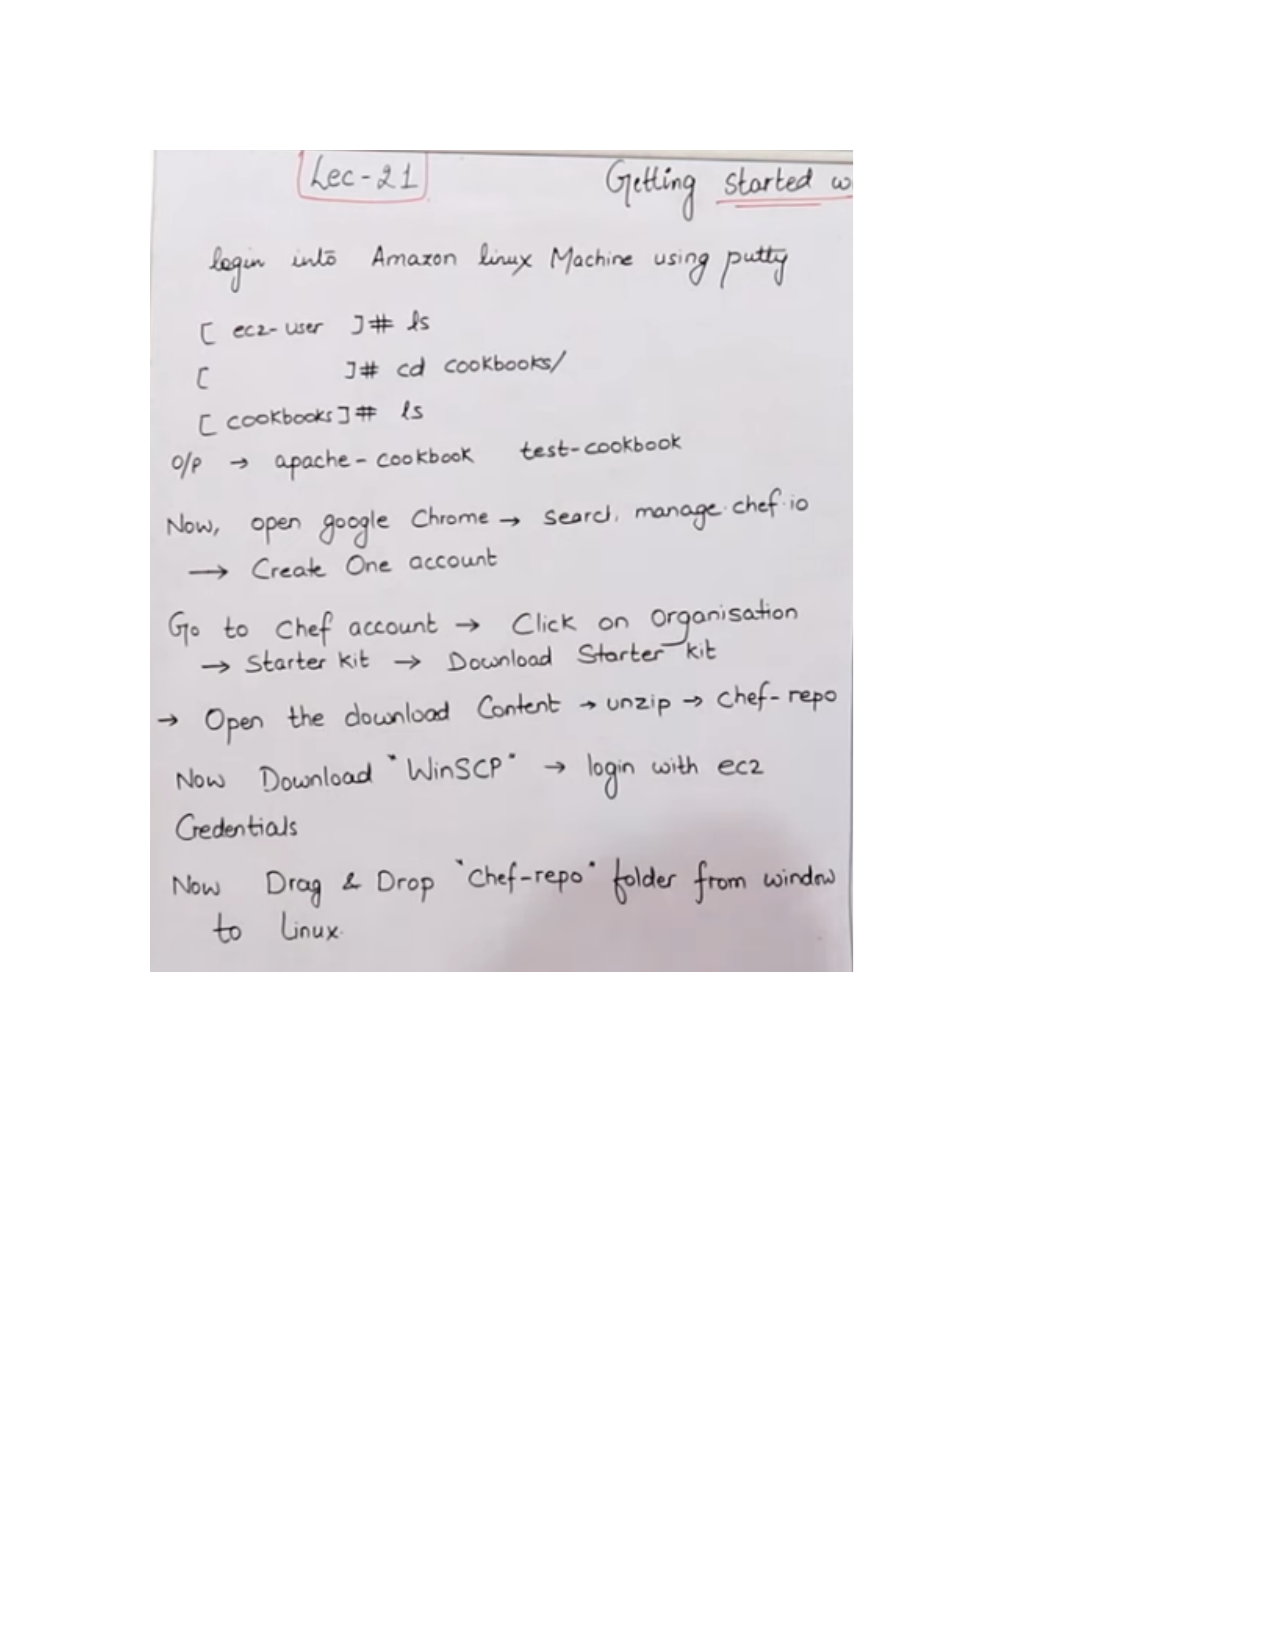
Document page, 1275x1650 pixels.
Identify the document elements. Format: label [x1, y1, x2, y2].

picture [150, 150, 854, 972]
